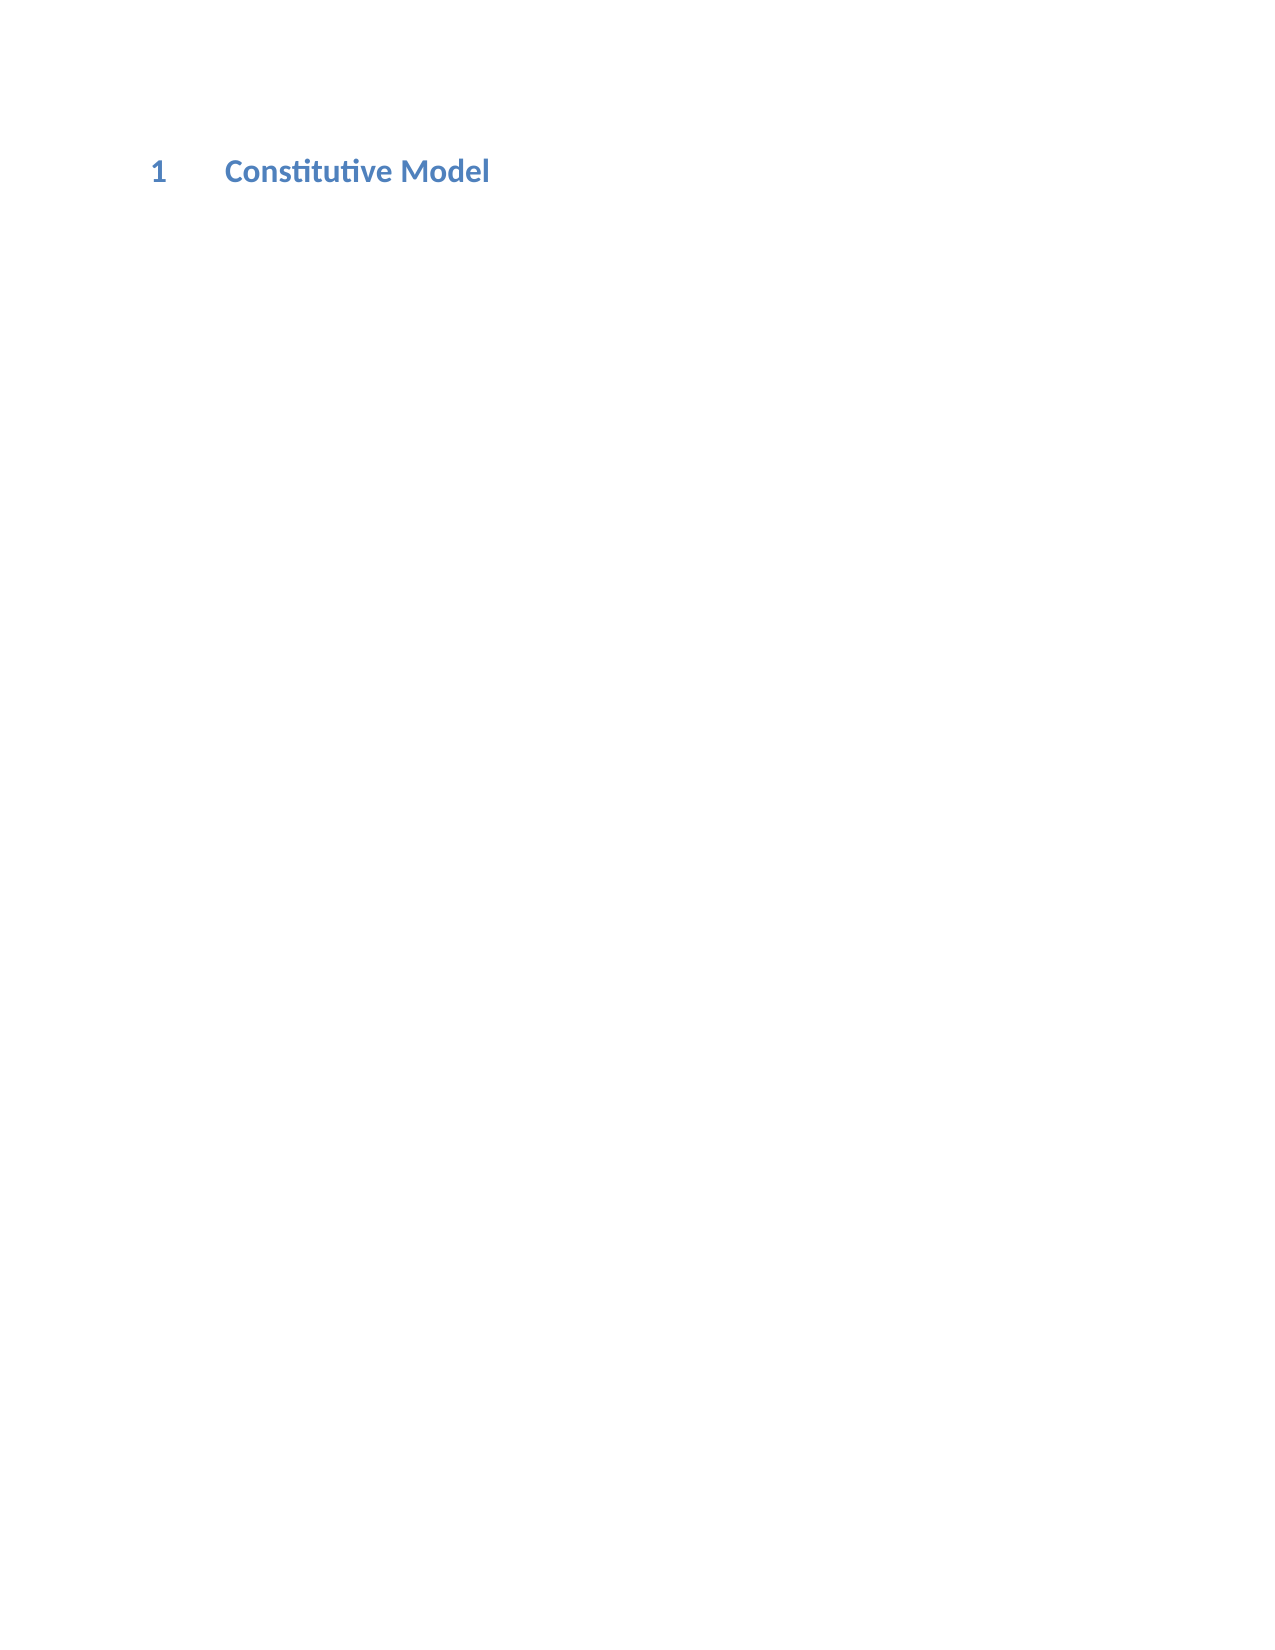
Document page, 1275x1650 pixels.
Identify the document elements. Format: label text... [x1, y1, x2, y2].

subtitle 1 Constitutive Model [150, 150, 1125, 191]
